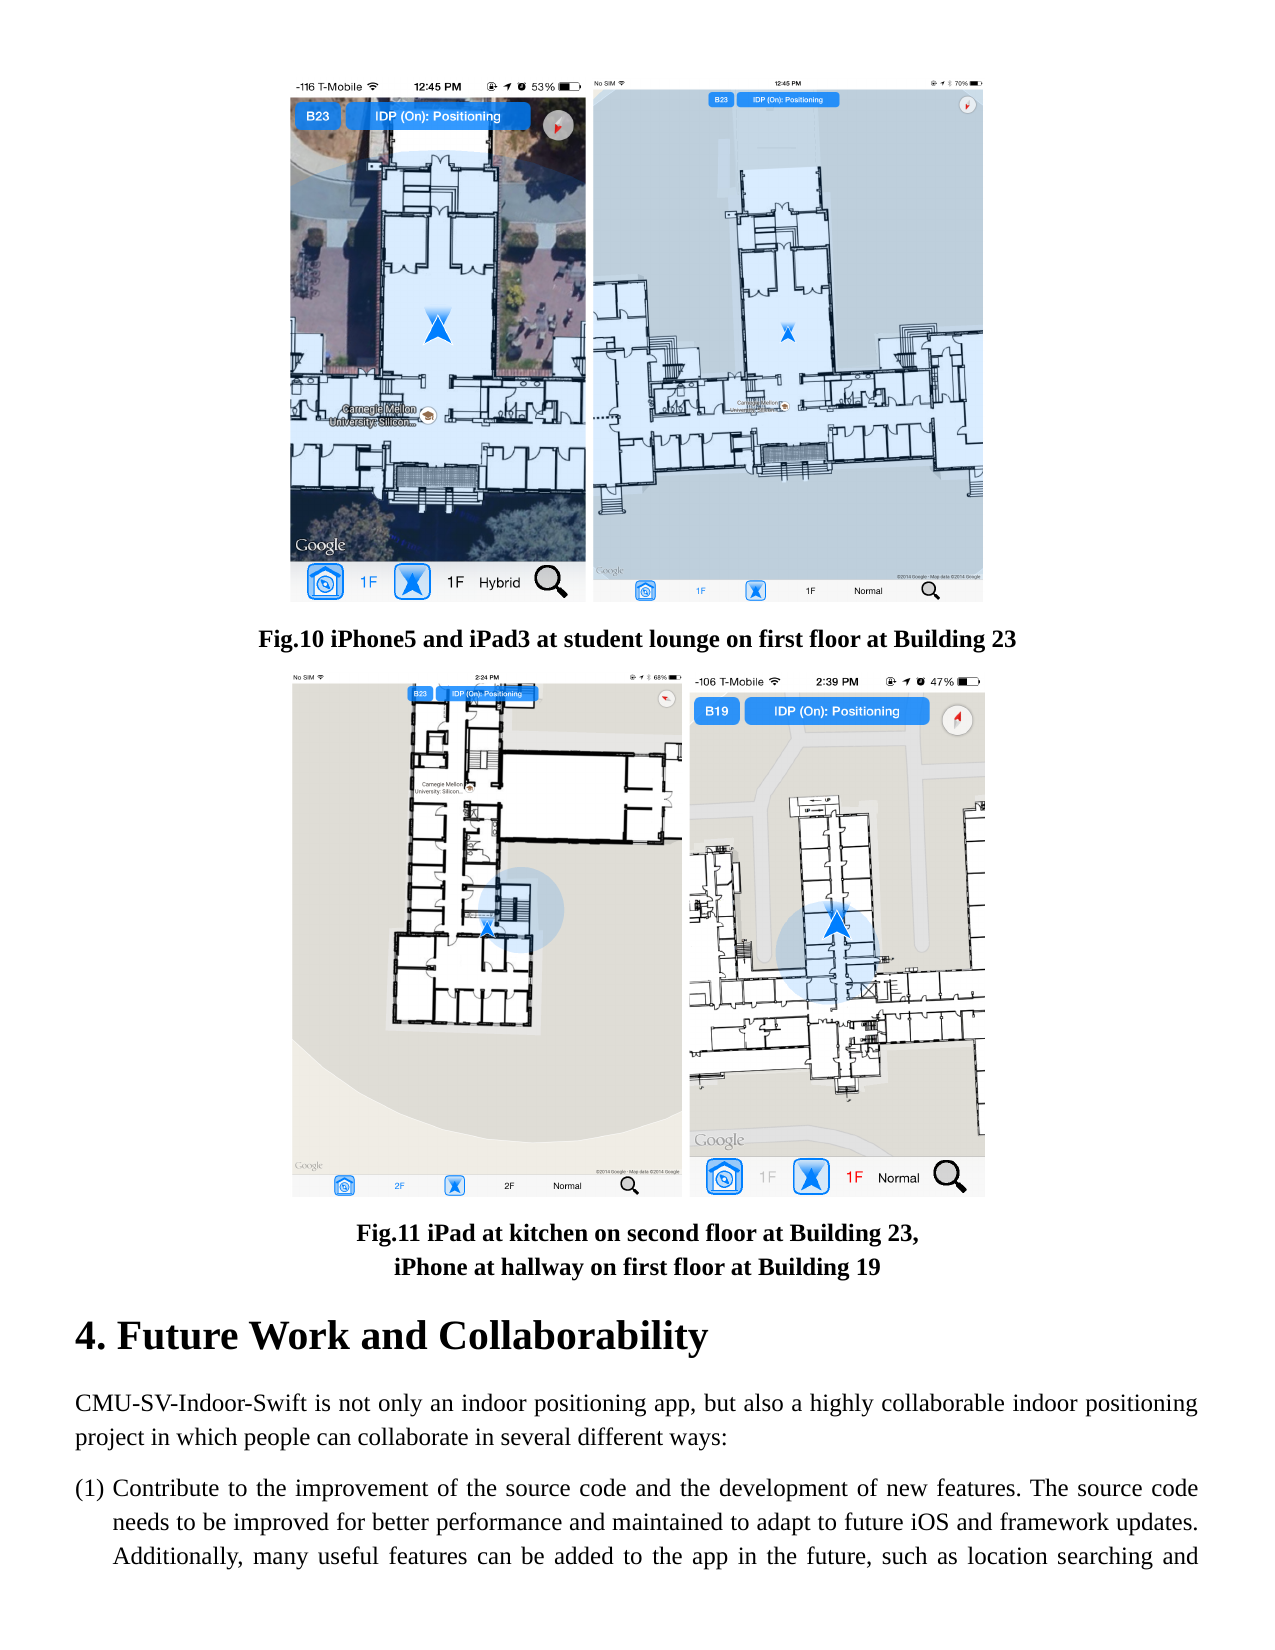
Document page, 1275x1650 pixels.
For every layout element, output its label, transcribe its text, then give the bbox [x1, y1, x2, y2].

text Fig.10 iPhone5 and iPad3 at student lounge on first floor at Building 23 [75, 621, 1200, 655]
picture [290, 672, 684, 1197]
picture [591, 78, 985, 602]
picture [689, 672, 985, 1197]
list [75, 1470, 1200, 1572]
text CMU-SV-Indoor-Swift is not only an indoor positioning app, but also a highly collaborable indoor positioning project in which people can collaborate in several different ways: [75, 1385, 1200, 1453]
text iPhone at hallway on first floor at Building 19 [75, 1249, 1200, 1283]
text 4. Future Work and Collaborability [75, 1300, 1200, 1368]
picture [290, 77, 586, 602]
text Fig.11 iPad at kitchen on second floor at Building 23, [75, 1216, 1200, 1249]
